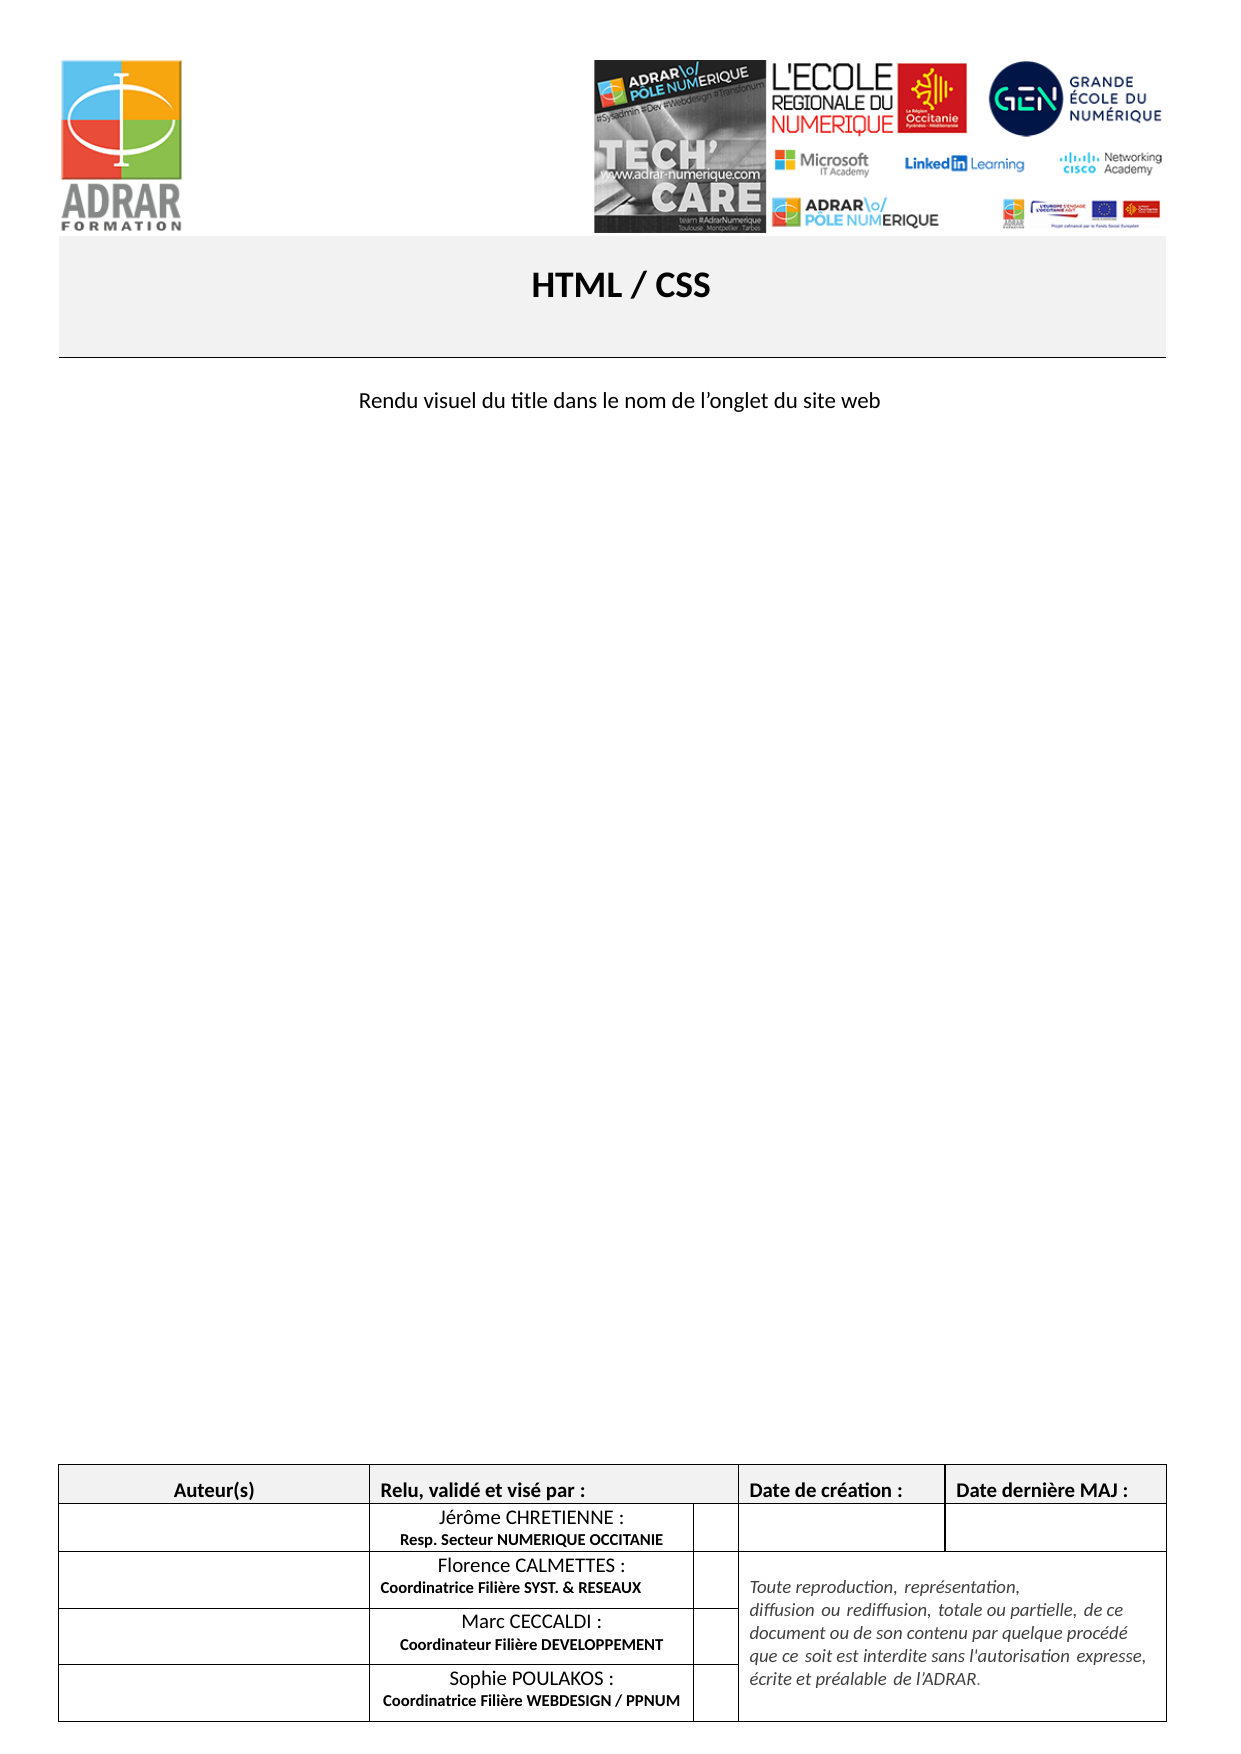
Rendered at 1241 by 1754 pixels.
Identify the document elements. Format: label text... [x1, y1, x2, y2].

text Rendu visuel du title dans le nom de l’onglet du site web [148, 386, 1093, 414]
picture [61, 58, 183, 233]
picture [594, 60, 1166, 233]
